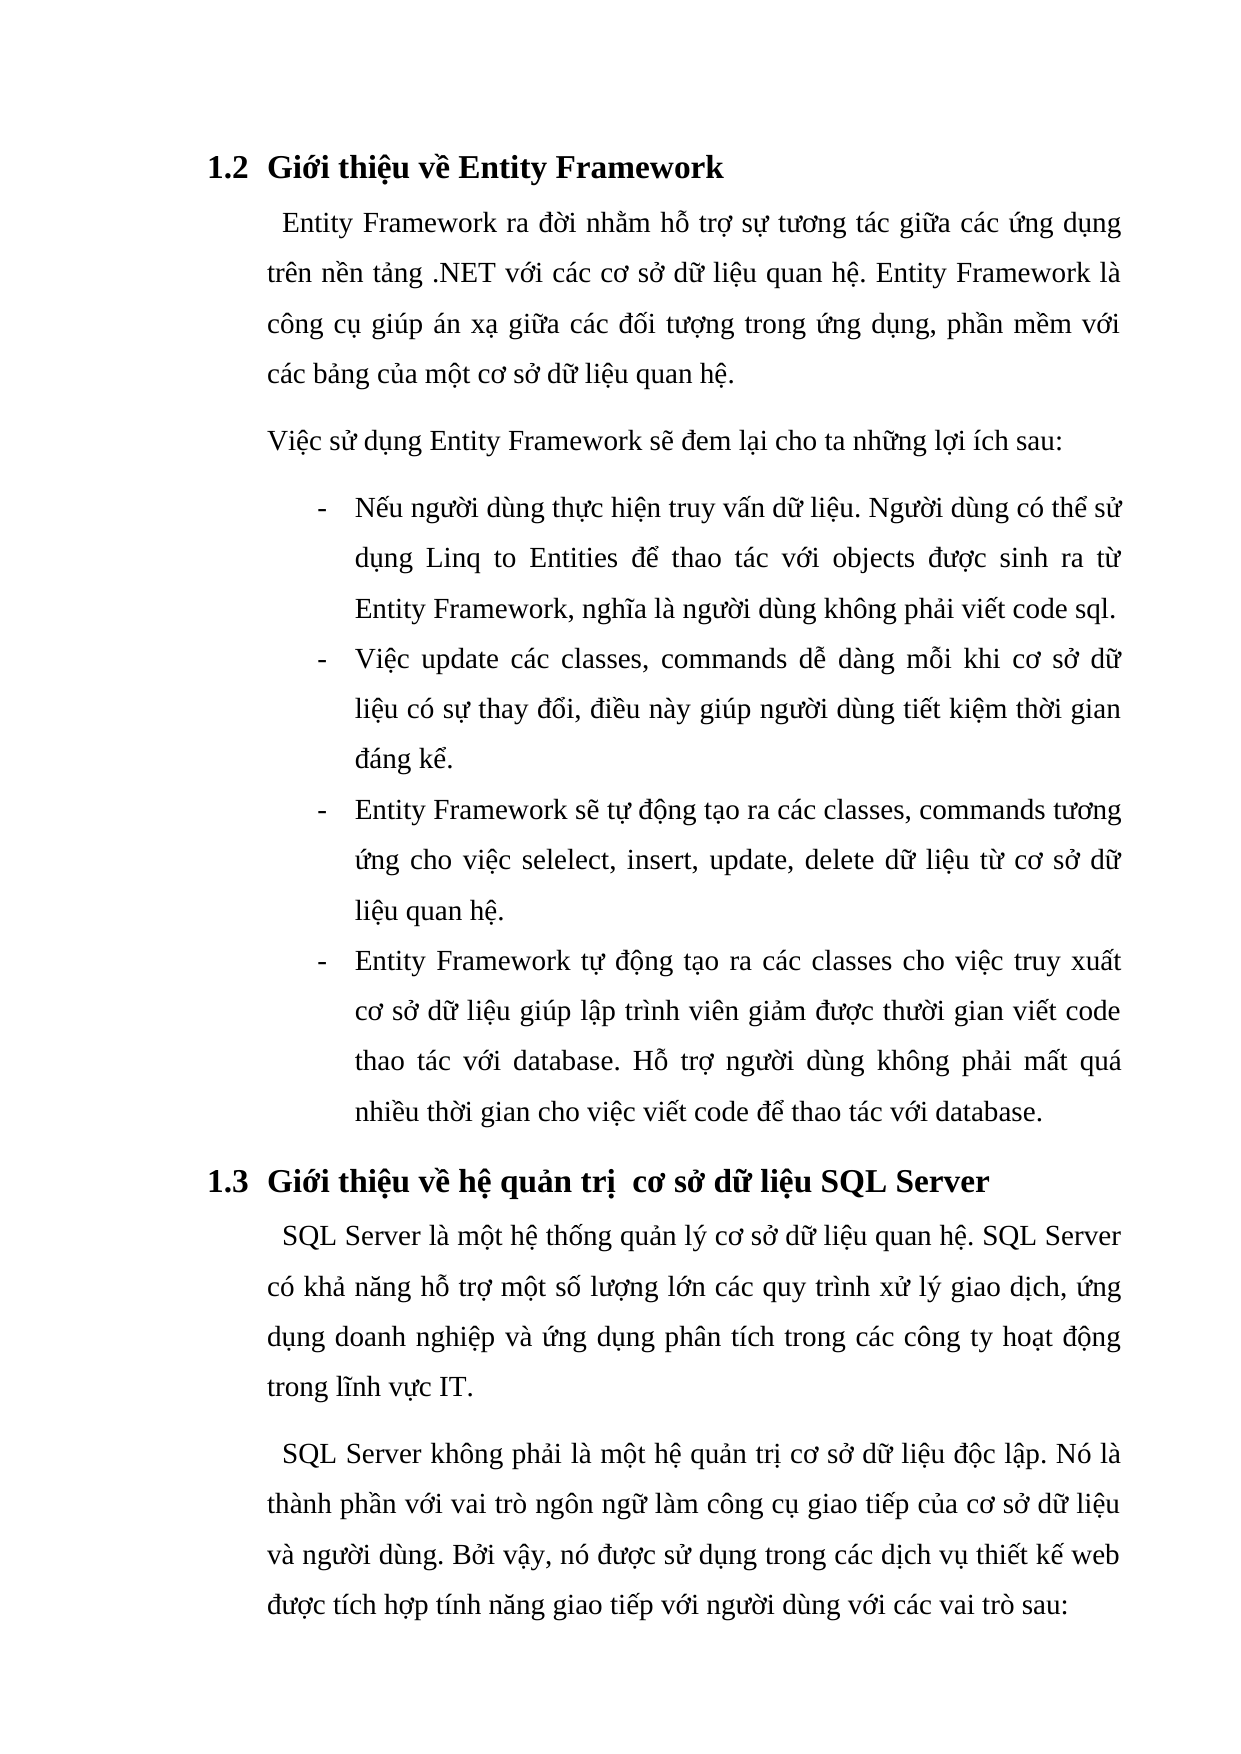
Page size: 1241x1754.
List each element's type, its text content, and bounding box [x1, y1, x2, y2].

list Nếu người dùng thực hiện truy vấn dữ liệu. Người dùng có thể sử dụng Linq to Entities để thao tác với objects được sinh ra từ Entity Framework, nghĩa là người dùng không phải viết code sql. [317, 490, 1122, 624]
list Entity Framework tự động tạo ra các classes cho việc truy xuất cơ sở dữ liệu giúp lập trình viên giảm được thười gian viết code thao tác với database. Hỗ trợ người dùng không phải mất quá nhiều thời gian cho việc viết code để thao tác với database. [317, 943, 1122, 1127]
text Việc sử dụng Entity Framework sẽ đem lại cho ta những lợi ích sau: [267, 423, 1122, 457]
text Entity Framework ra đời nhằm hỗ trợ sự tương tác giữa các ứng dụng trên nền tảng .NET với các cơ sở dữ liệu quan hệ. Entity Framework là công cụ giúp án xạ giữa các đối tượng trong ứng dụng, phần mềm với các bảng của một cơ sở dữ liệu quan hệ. [267, 205, 1122, 390]
subtitle Giới thiệu về Entity Framework [207, 148, 1122, 186]
subtitle Giới thiệu về hệ quản trị cơ sở dữ liệu SQL Server [207, 1161, 1122, 1199]
text SQL Server không phải là một hệ quản trị cơ sở dữ liệu độc lập. Nó là thành phần với vai trò ngôn ngữ làm công cụ giao tiếp của cơ sở dữ liệu và người dùng. Bởi vậy, nó được sử dụng trong các dịch vụ thiết kế web được tích hợp tính năng giao tiếp với người dùng với các vai trò sau: [267, 1436, 1122, 1621]
list Entity Framework sẽ tự động tạo ra các classes, commands tương ứng cho việc selelect, insert, update, delete dữ liệu từ cơ sở dữ liệu quan hệ. [317, 792, 1122, 926]
text SQL Server là một hệ thống quản lý cơ sở dữ liệu quan hệ. SQL Server có khả năng hỗ trợ một số lượng lớn các quy trình xử lý giao dịch, ứng dụng doanh nghiệp và ứng dụng phân tích trong các công ty hoạt động trong lĩnh vực IT. [267, 1218, 1122, 1403]
list Việc update các classes, commands dễ dàng mỗi khi cơ sở dữ liệu có sự thay đổi, điều này giúp người dùng tiết kiệm thời gian đáng kể. [317, 641, 1122, 775]
